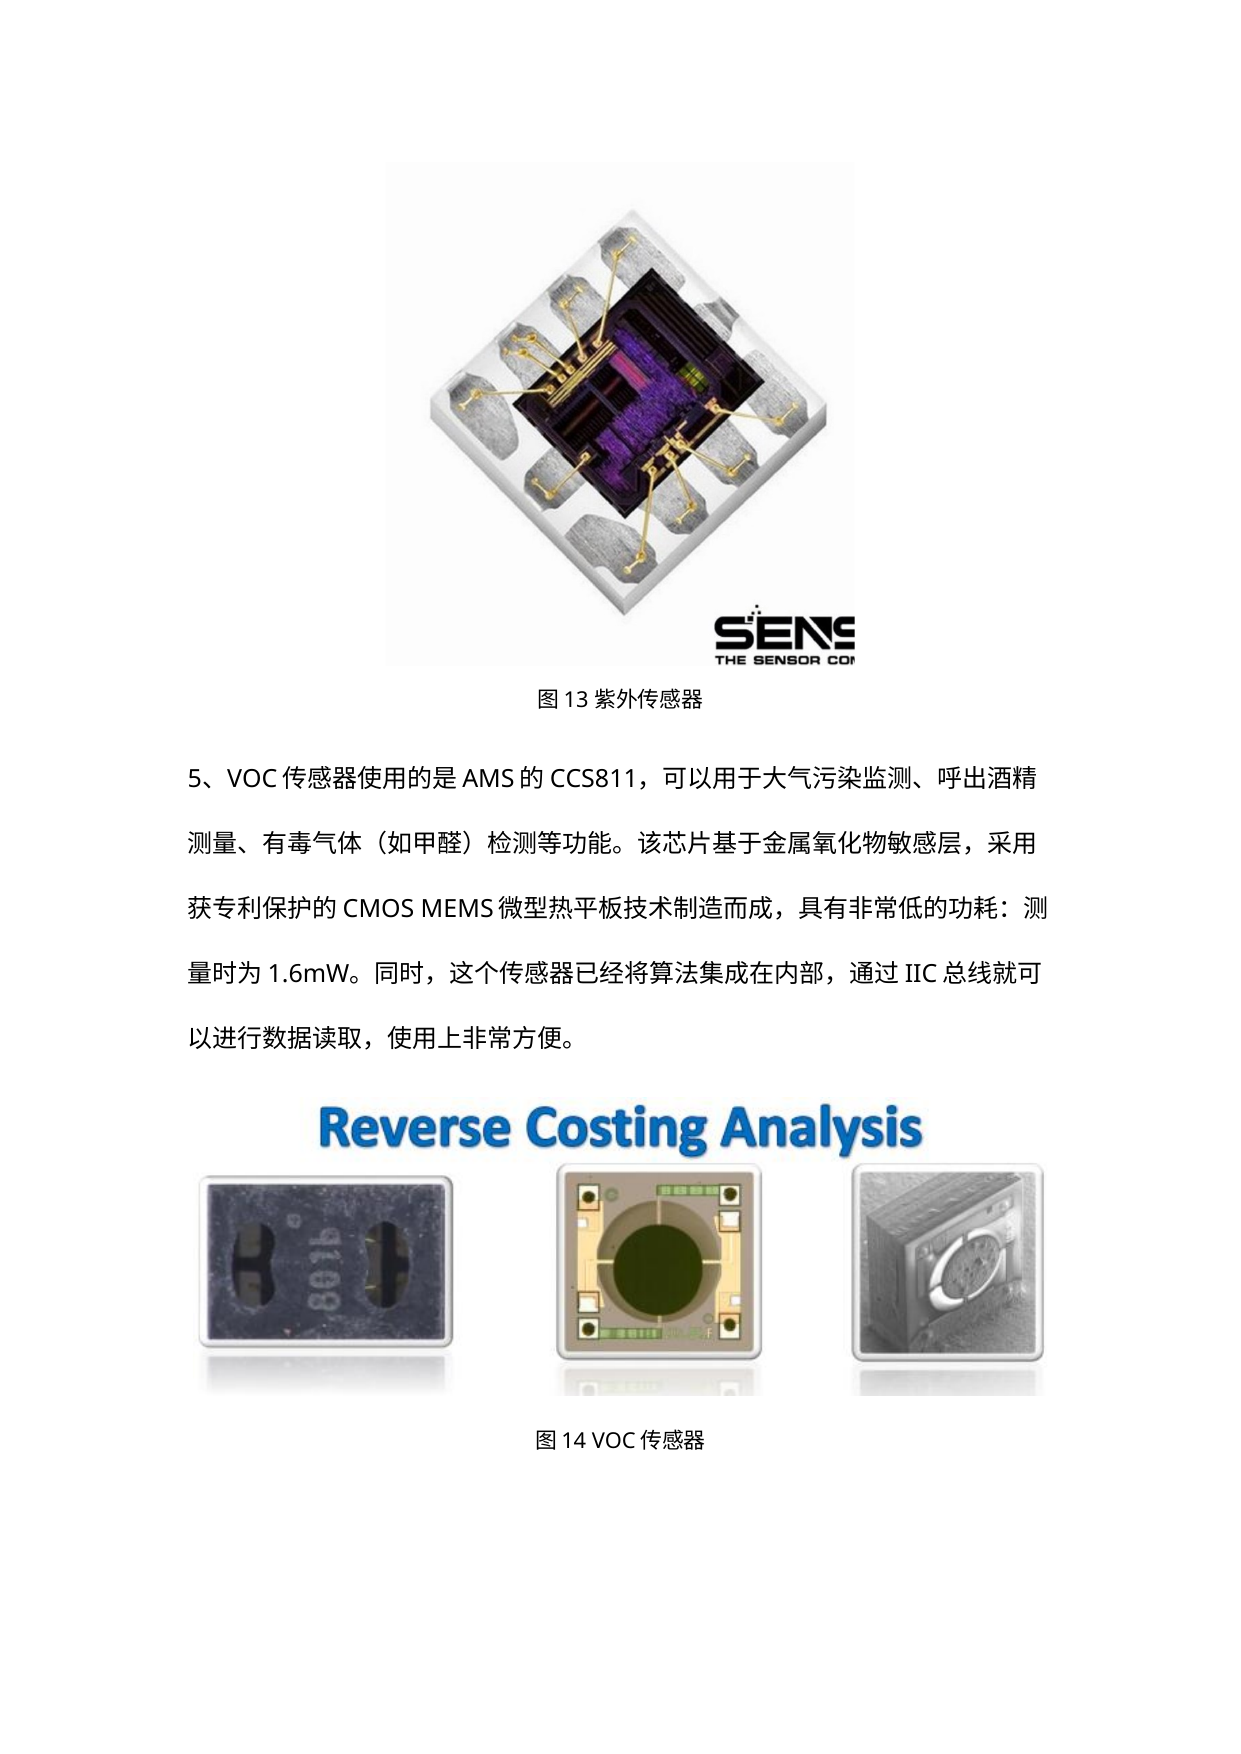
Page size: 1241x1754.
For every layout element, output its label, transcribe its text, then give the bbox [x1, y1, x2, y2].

text 图13 紫外传感器 [187, 682, 1053, 714]
text 5、VOC传感器使用的是AMS的CCS811，可以用于大气污染监测、呼出酒精测量、有毒气体（如甲醛）检测等功能。该芯片基于金属氧化物敏感层，采用获专利保护的CMOS MEMS微型热平板技术制造而成，具有非常低的功耗：测量时为1.6mW。同时，这个传感器已经将算法集成在内部，通过IIC总线就可以进行数据读取，使用上非常方便。 [187, 744, 1053, 1069]
text 图14 VOC传感器 [187, 1423, 1053, 1455]
picture [385, 162, 855, 666]
picture [192, 1097, 1048, 1396]
